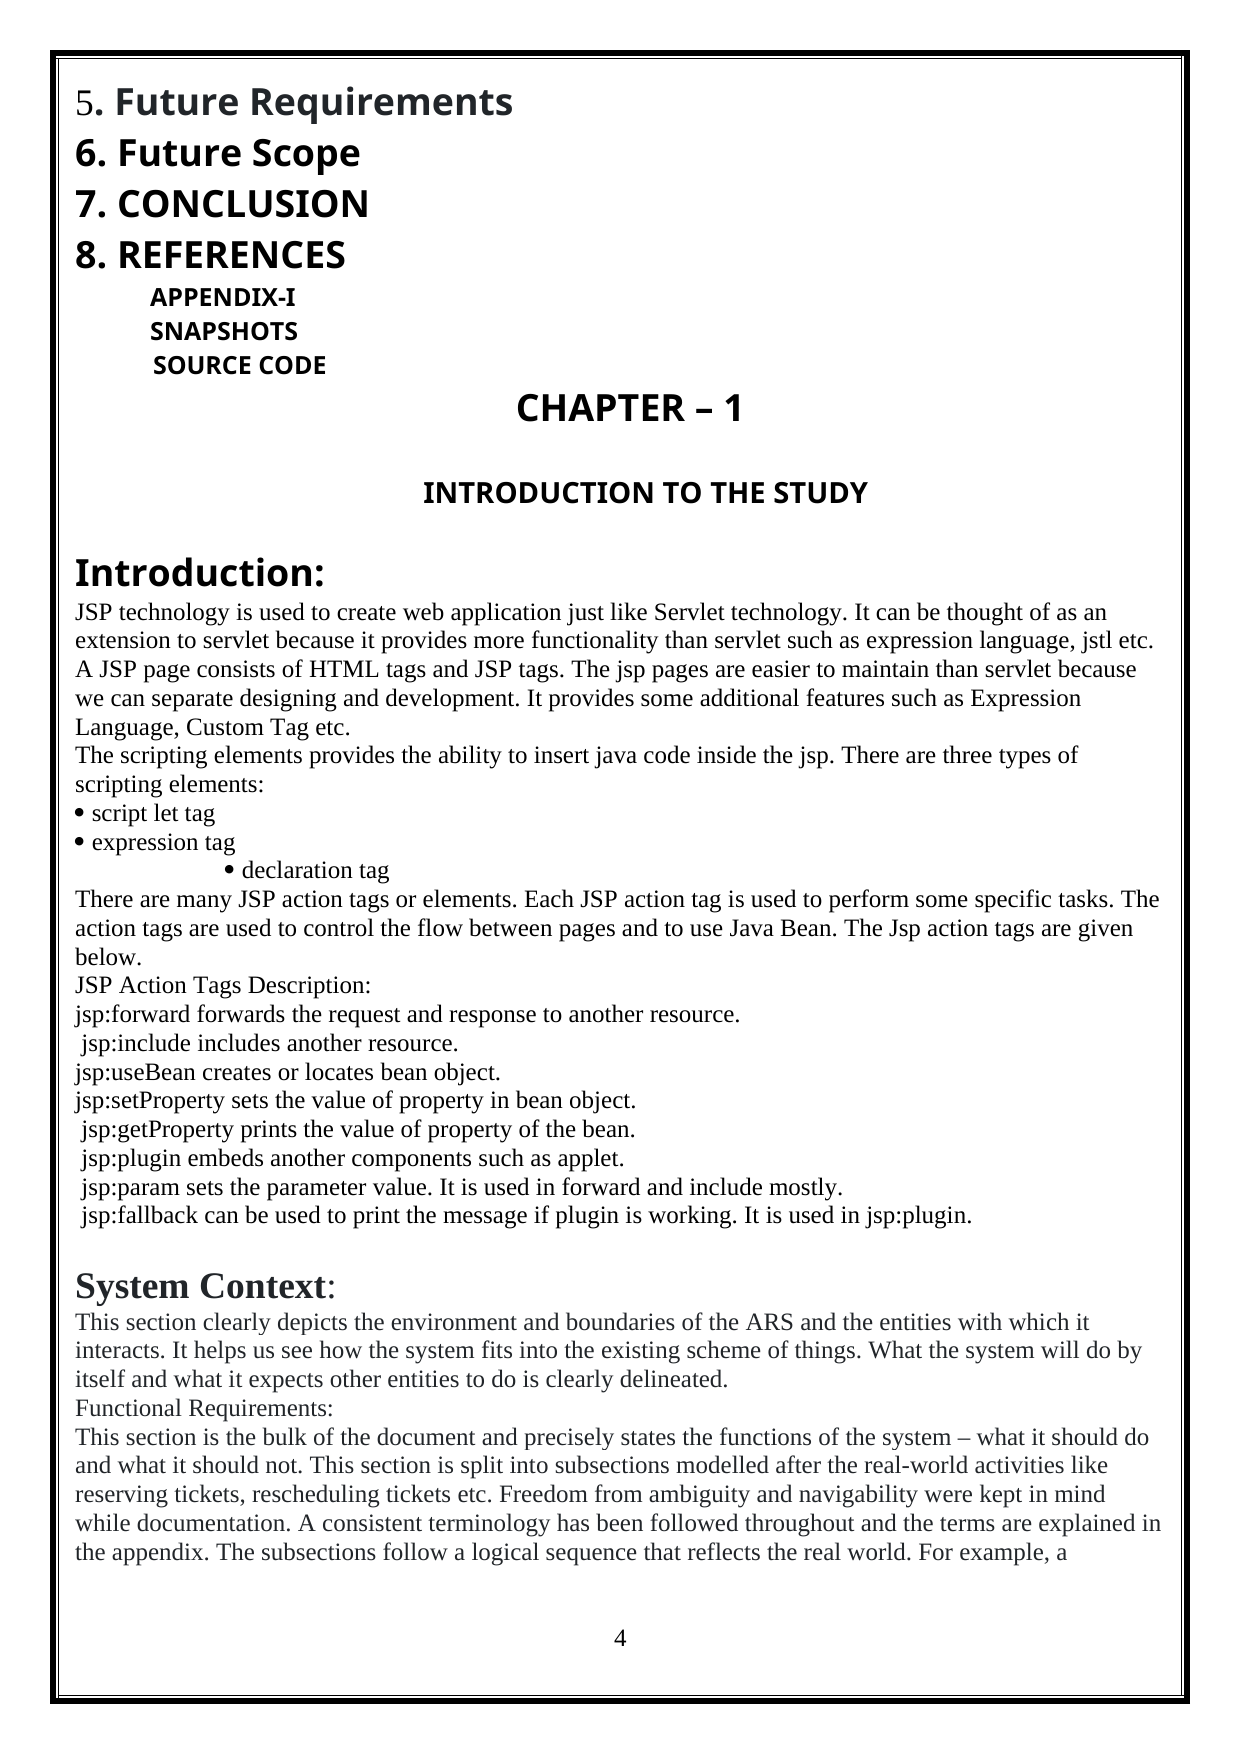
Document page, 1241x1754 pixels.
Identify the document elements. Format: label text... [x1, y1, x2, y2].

text 5. Future Requirements [75, 75, 1165, 126]
text expression tag [75, 827, 1165, 856]
text Functional Requirements: [75, 1393, 1165, 1422]
text 7. CONCLUSION [75, 177, 1165, 228]
text INTRODUCTION TO THE STUDY [75, 472, 1165, 512]
text The scripting elements provides the ability to insert java code inside the jsp. There are three types of scripting elements: [75, 741, 1165, 798]
text jsp:useBean creates or locates bean object. [75, 1057, 1165, 1086]
text jsp:getProperty prints the value of property of the bean. [75, 1114, 1165, 1143]
text jsp:param sets the parameter value. It is used in forward and include mostly. [75, 1172, 1165, 1201]
text System Context: [75, 1263, 1165, 1307]
text There are many JSP action tags or elements. Each JSP action tag is used to perform some specific tasks. The action tags are used to control the flow between pages and to use Java Bean. The Jsp action tags are given below. [75, 884, 1165, 971]
text CHAPTER – 1 [75, 381, 1165, 432]
text jsp:fallback can be used to print the message if plugin is working. It is used in jsp:plugin. [75, 1201, 1165, 1229]
text declaration tag [75, 856, 1165, 884]
text A JSP page consists of HTML tags and JSP tags. The jsp pages are easier to maintain than servlet because we can separate designing and development. It provides some additional features such as Expression Language, Custom Tag etc. [75, 654, 1165, 741]
text jsp:setProperty sets the value of property in bean object. [75, 1086, 1165, 1114]
text SOURCE CODE [75, 347, 1165, 381]
text jsp:plugin embeds another components such as applet. [75, 1143, 1165, 1172]
text 8. REFERENCES APPENDIX-I SNAPSHOTS [75, 228, 1165, 347]
text script let tag [75, 798, 1165, 827]
text 6. Future Scope [75, 126, 1165, 177]
text jsp:include includes another resource. [75, 1028, 1165, 1057]
text This section clearly depicts the environment and boundaries of the ARS and the entities with which it interacts. It helps us see how the system fits into the existing scheme of things. What the system will do by itself and what it expects other entities to do is clearly delineated. [729, 1307, 1165, 1393]
text JSP technology is used to create web application just like Servlet technology. It can be thought of as an extension to servlet because it provides more functionality than servlet such as expression language, jstl etc. [75, 597, 1165, 654]
text JSP Action Tags Description: [75, 971, 1165, 999]
text Introduction: [75, 546, 1165, 597]
text jsp:forward forwards the request and response to another resource. [75, 999, 1165, 1028]
